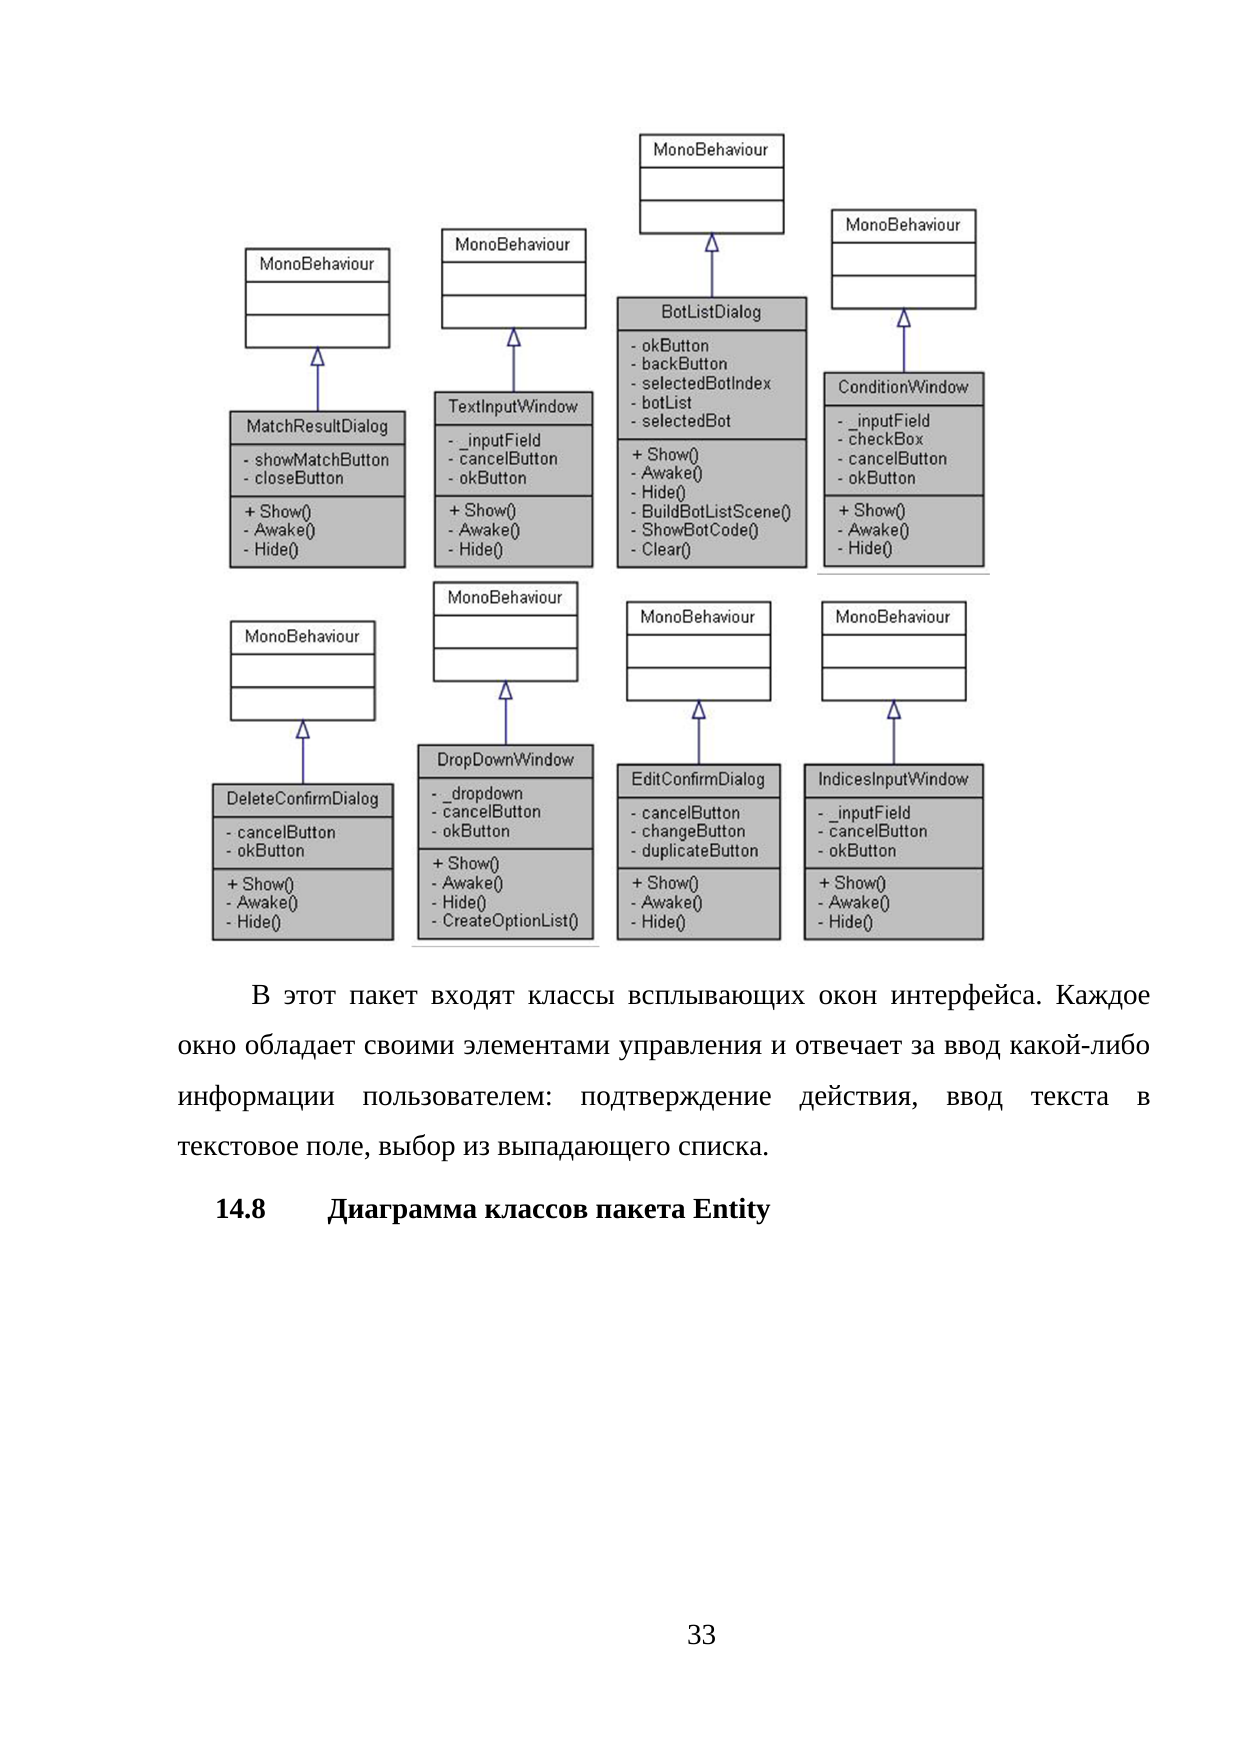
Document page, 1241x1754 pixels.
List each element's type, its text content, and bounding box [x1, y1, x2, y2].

picture [187, 118, 1009, 961]
text В этот пакет входят классы всплывающих окон интерфейса. Каждое окно обладает своими элементами управления и отвечает за ввод какой-либо информации пользователем: подтверждение действия, ввод текста в текстовое поле, выбор из выпадающего списка. [177, 977, 1152, 1161]
text Диаграмма классов пакета Entity [215, 1191, 1152, 1224]
